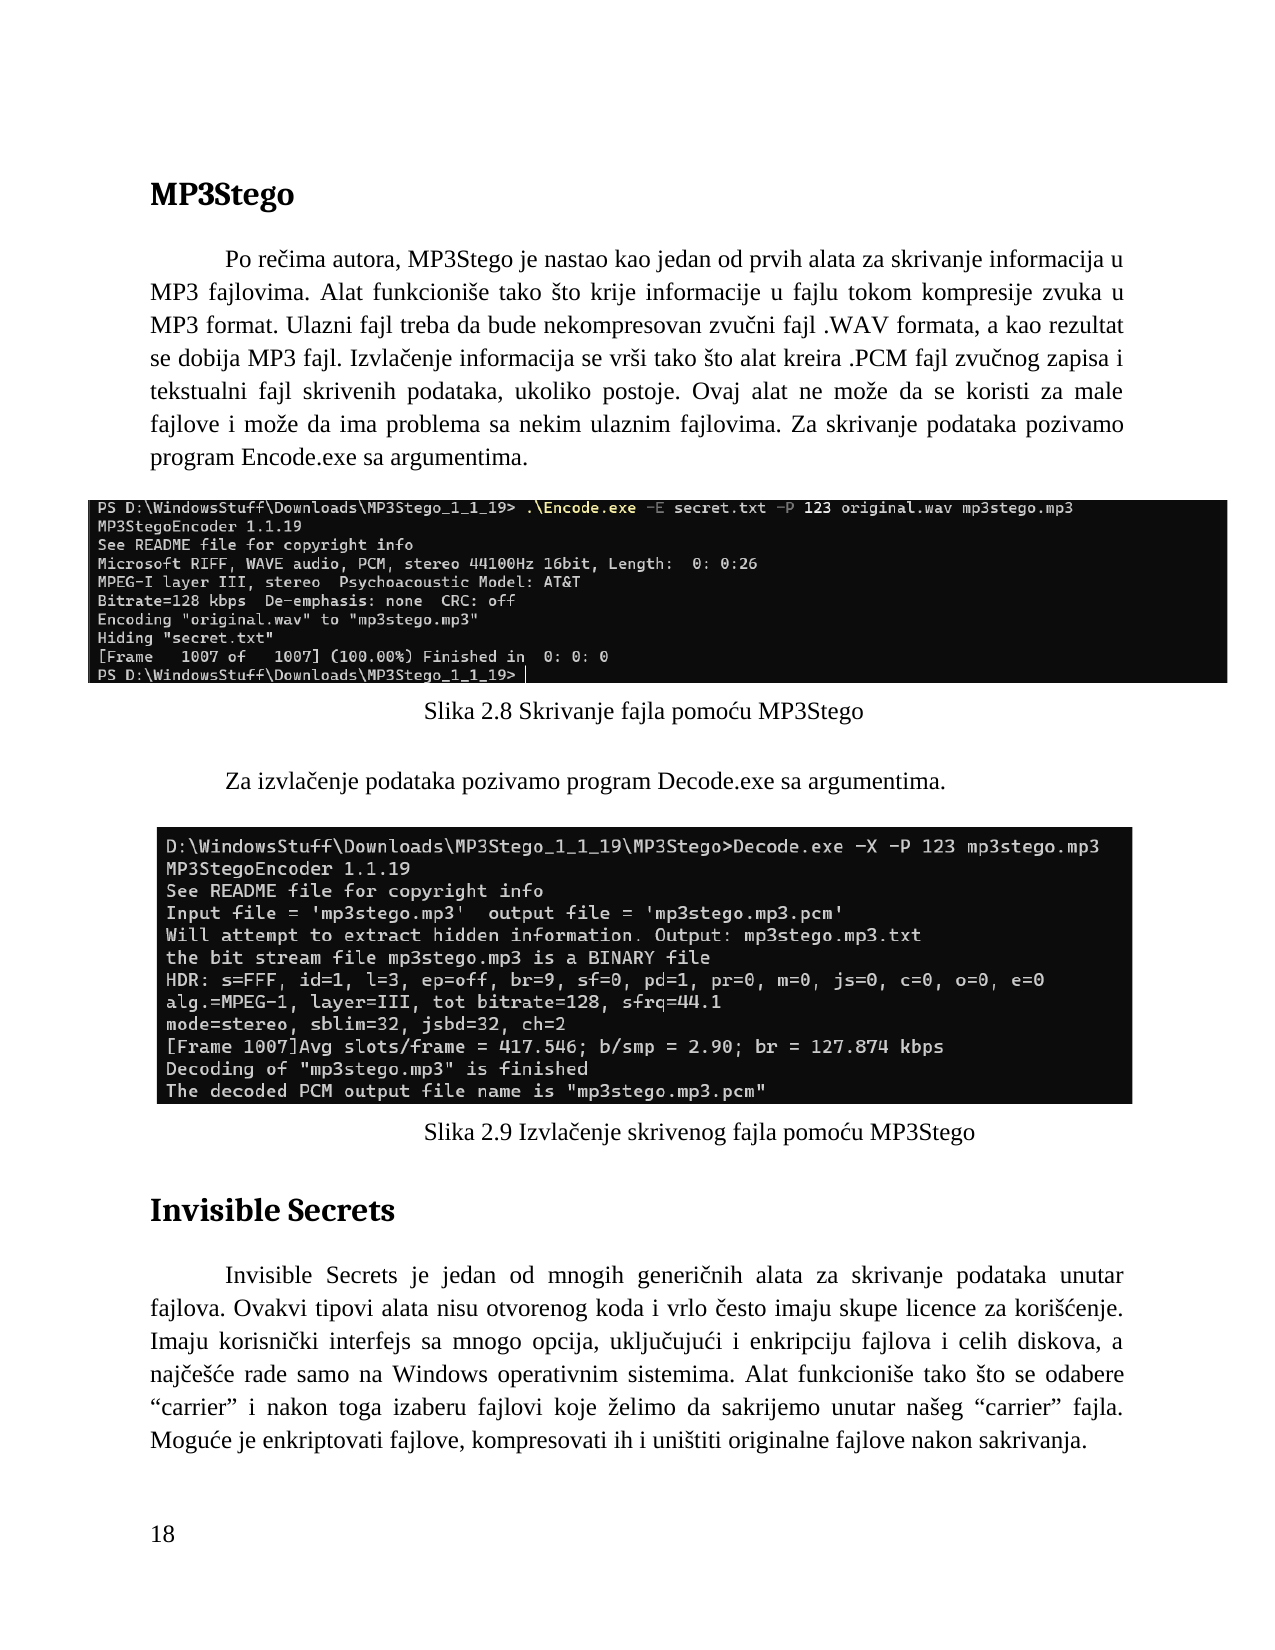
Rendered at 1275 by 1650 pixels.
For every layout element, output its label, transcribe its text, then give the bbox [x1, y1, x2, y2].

picture [88, 500, 1228, 683]
text Po rečima autora, MP3Stego je nastao kao jedan od prvih alata za skrivanje informacija u MP3 fajlovima. Alat funkcioniše tako što krije informacije u fajlu tokom kompresije zvuka u MP3 format. Ulazni fajl treba da bude nekompresovan zvučni fajl .WAV formata, a kao rezultat se dobija MP3 fajl. Izvlačenje informacija se vrši tako što alat kreira .PCM fajl zvučnog zapisa i tekstualni fajl skrivenih podataka, ukoliko postoje. Ovaj alat ne može da se koristi za male fajlove i može da ima problema sa nekim ulaznim fajlovima. Za skrivanje podataka pozivamo program Encode.exe sa argumentima. [150, 244, 1125, 471]
text Za izvlačenje podataka pozivamo program Decode.exe sa argumentima. [150, 766, 1125, 795]
picture [156, 827, 1133, 1104]
subtitle MP3Stego [150, 175, 1125, 213]
text Invisible Secrets je jedan od mnogih generičnih alata za skrivanje podataka unutar fajlova. Ovakvi tipovi alata nisu otvorenog koda i vrlo često imaju skupe licence za korišćenje. Imaju korisnički interfejs sa mnogo opcija, uključujući i enkripciju fajlova i celih diskova, a najčešće rade samo na Windows operativnim sistemima. Alat funkcioniše tako što se odabere “carrier” i nakon toga izaberu fajlovi koje želimo da sakrijemo unutar našeg “carrier” fajla. Moguće je enkriptovati fajlove, kompresovati ih i uništiti originalne fajlove nakon sakrivanja. [150, 1260, 1125, 1454]
subtitle Invisible Secrets [150, 1191, 1125, 1229]
